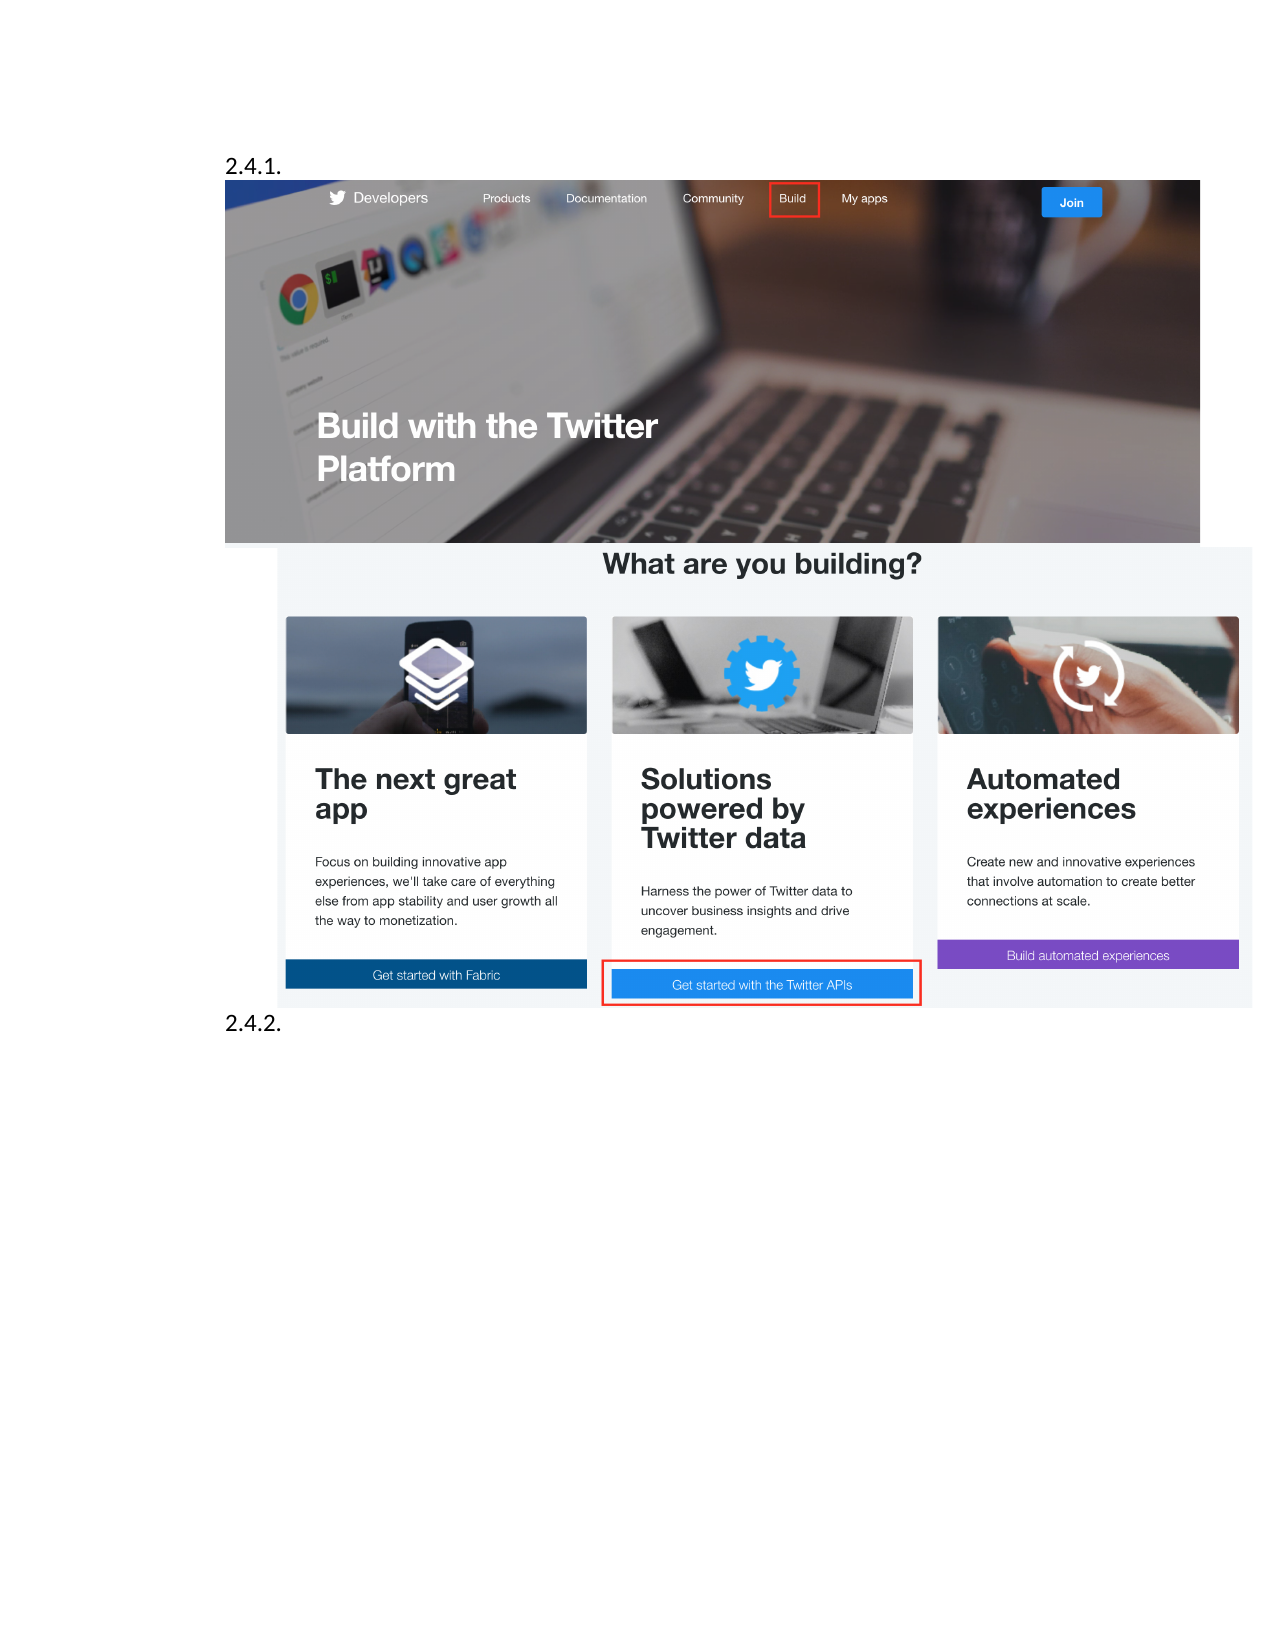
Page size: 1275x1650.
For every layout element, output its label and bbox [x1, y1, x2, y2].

picture [225, 180, 1253, 1008]
